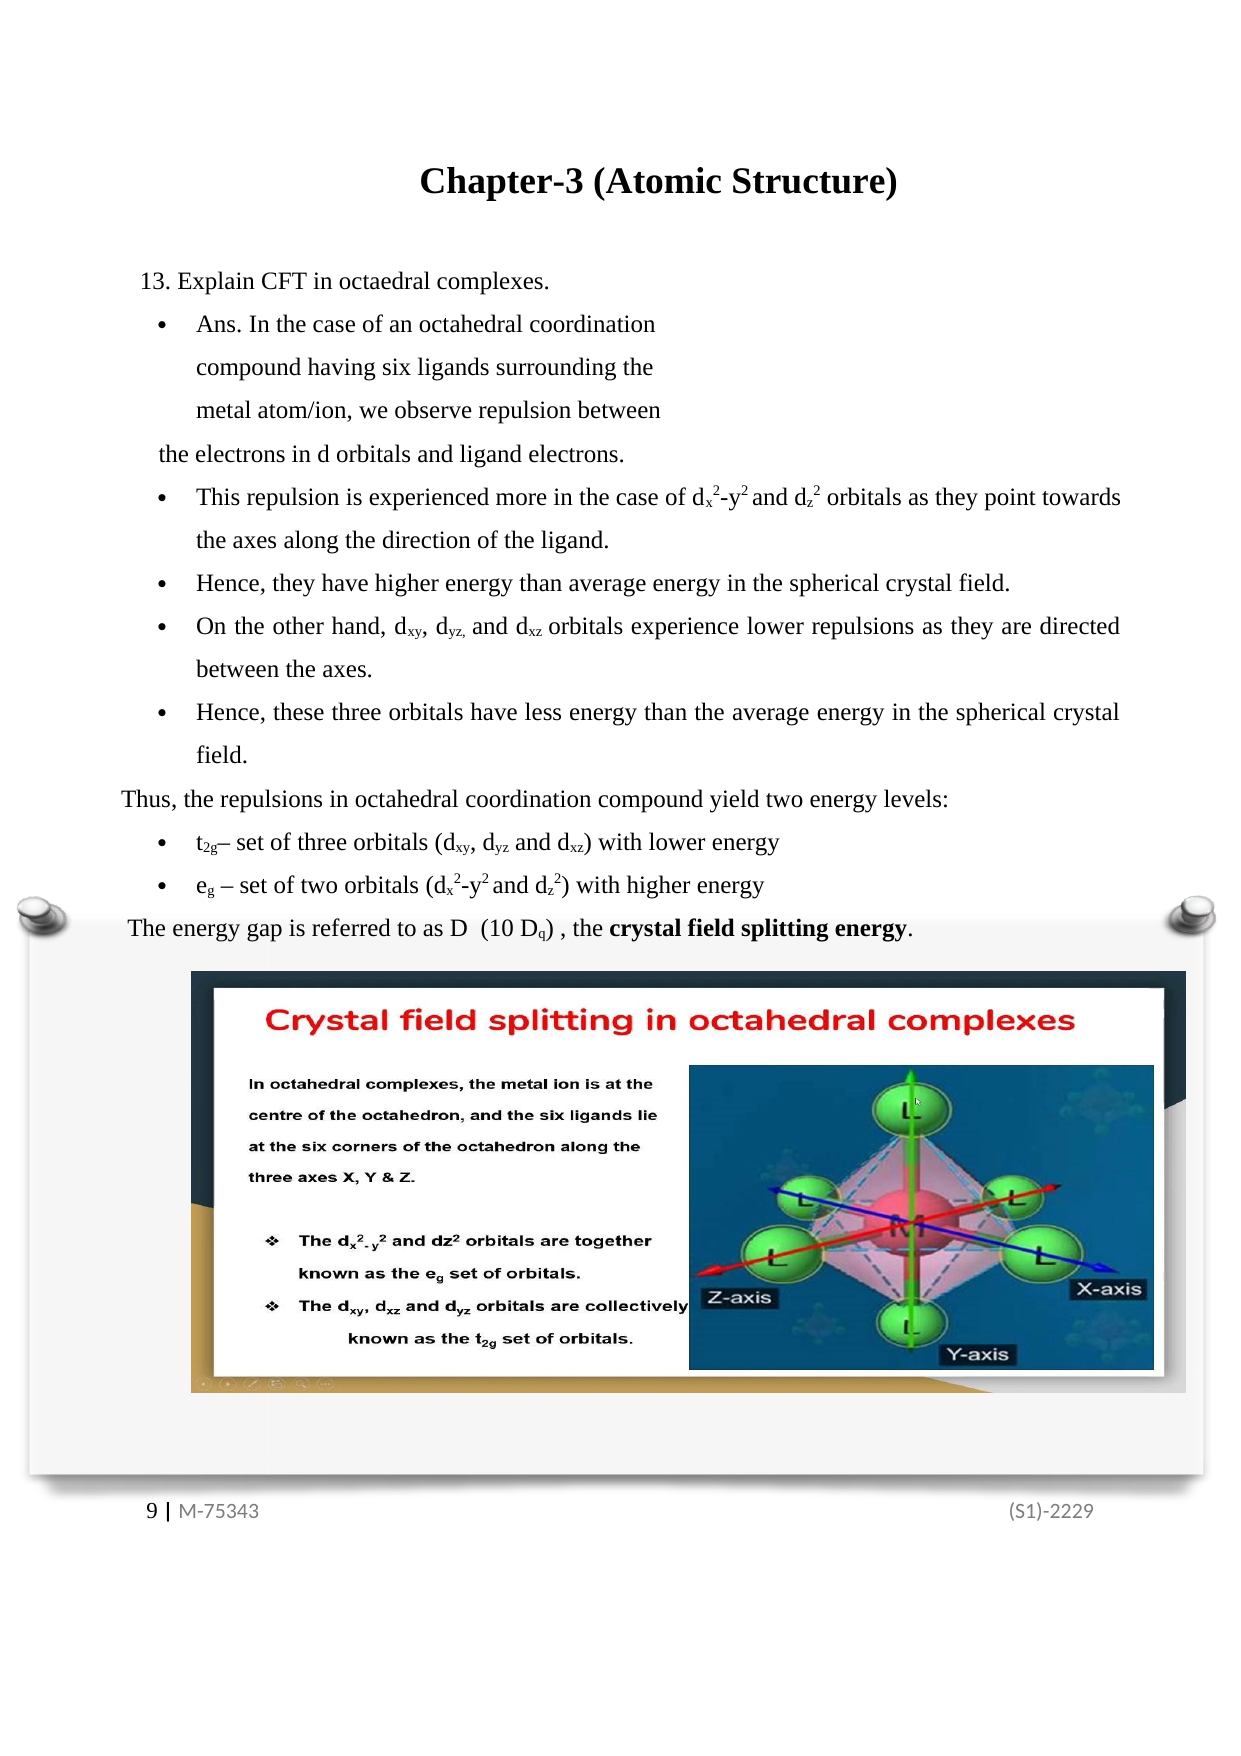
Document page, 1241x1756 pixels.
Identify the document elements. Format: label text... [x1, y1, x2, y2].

list Explain CFT in octaedral complexes. [139, 266, 1121, 295]
text compound having six ligands surrounding the [196, 352, 1121, 381]
list eg – set of two orbitals (dx2-y2 and dz2) with higher energy [158, 870, 1121, 899]
picture [0, 876, 1241, 1506]
list Hence, these three orbitals have less energy than the average energy in the spherical crystal field. [158, 697, 1121, 769]
list Hence, they have higher energy than average energy in the spherical crystal field. [158, 568, 1121, 597]
text The energy gap is referred to as D (10 Dq) , the crystal field splitting energy. [121, 913, 1121, 942]
list This repulsion is experienced more in the case of dx2-y2 and dz2 orbitals as they point towards the axes along the direction of the ligand. [158, 482, 1121, 554]
list t2g– set of three orbitals (dxy, dyz and dxz) with lower energy [158, 827, 1121, 856]
text Chapter-3 (Atomic Structure) [196, 158, 1121, 201]
text the electrons in d orbitals and ligand electrons. [121, 439, 1121, 467]
text metal atom/ion, we observe repulsion between [196, 396, 1121, 424]
list On the other hand, dxy, dyz, and dxz orbitals experience lower repulsions as they are directed between the axes. [158, 611, 1121, 683]
list Ans. In the case of an octahedral coordination [158, 309, 1121, 338]
text Thus, the repulsions in octahedral coordination compound yield two energy levels: [121, 784, 1121, 812]
